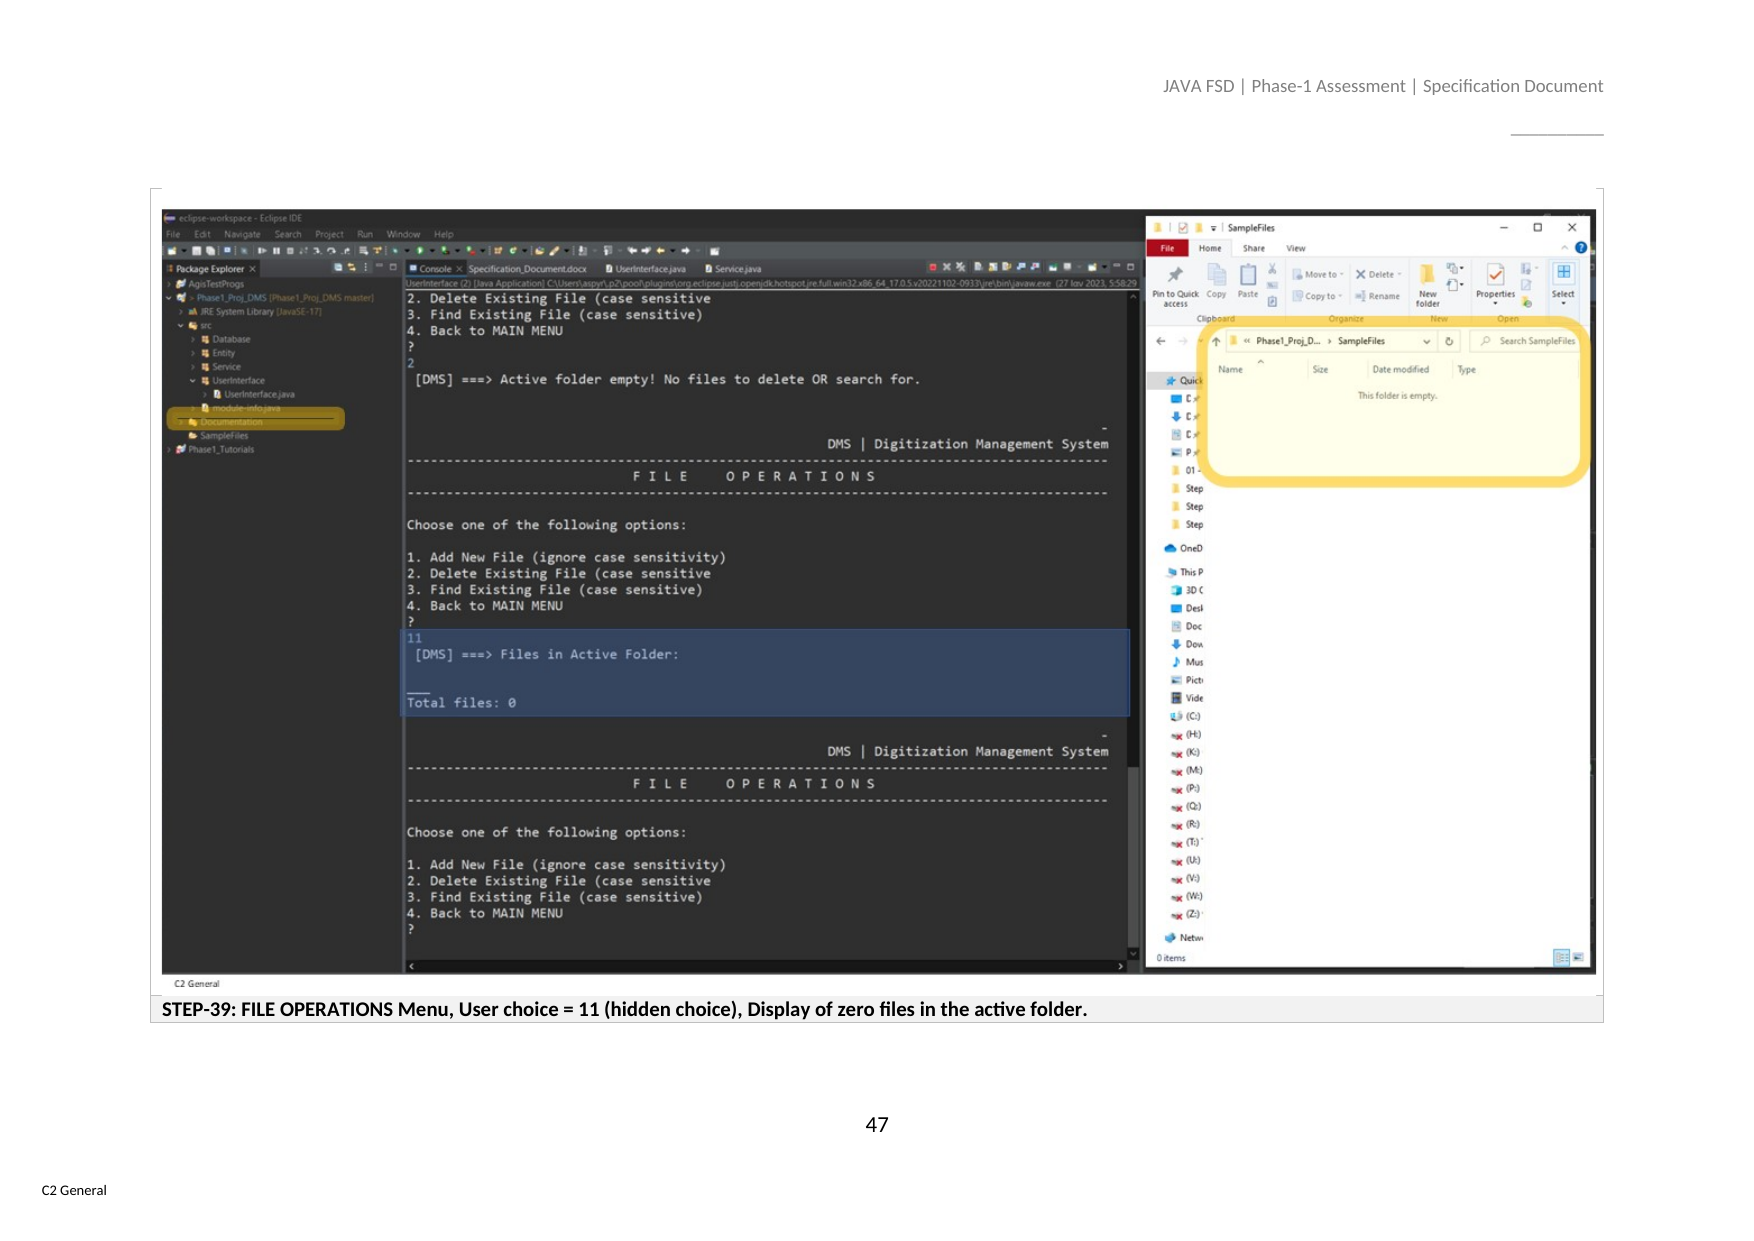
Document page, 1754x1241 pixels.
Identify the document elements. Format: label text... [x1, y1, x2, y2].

table_cell STEP-39: FILE OPERATIONS Menu, User choice = 11 (hidden choice), Display of zero files in the active folder. [151, 996, 1603, 1022]
table_cell [1597, 189, 1603, 995]
picture [161, 188, 1597, 996]
table_cell [151, 189, 161, 995]
